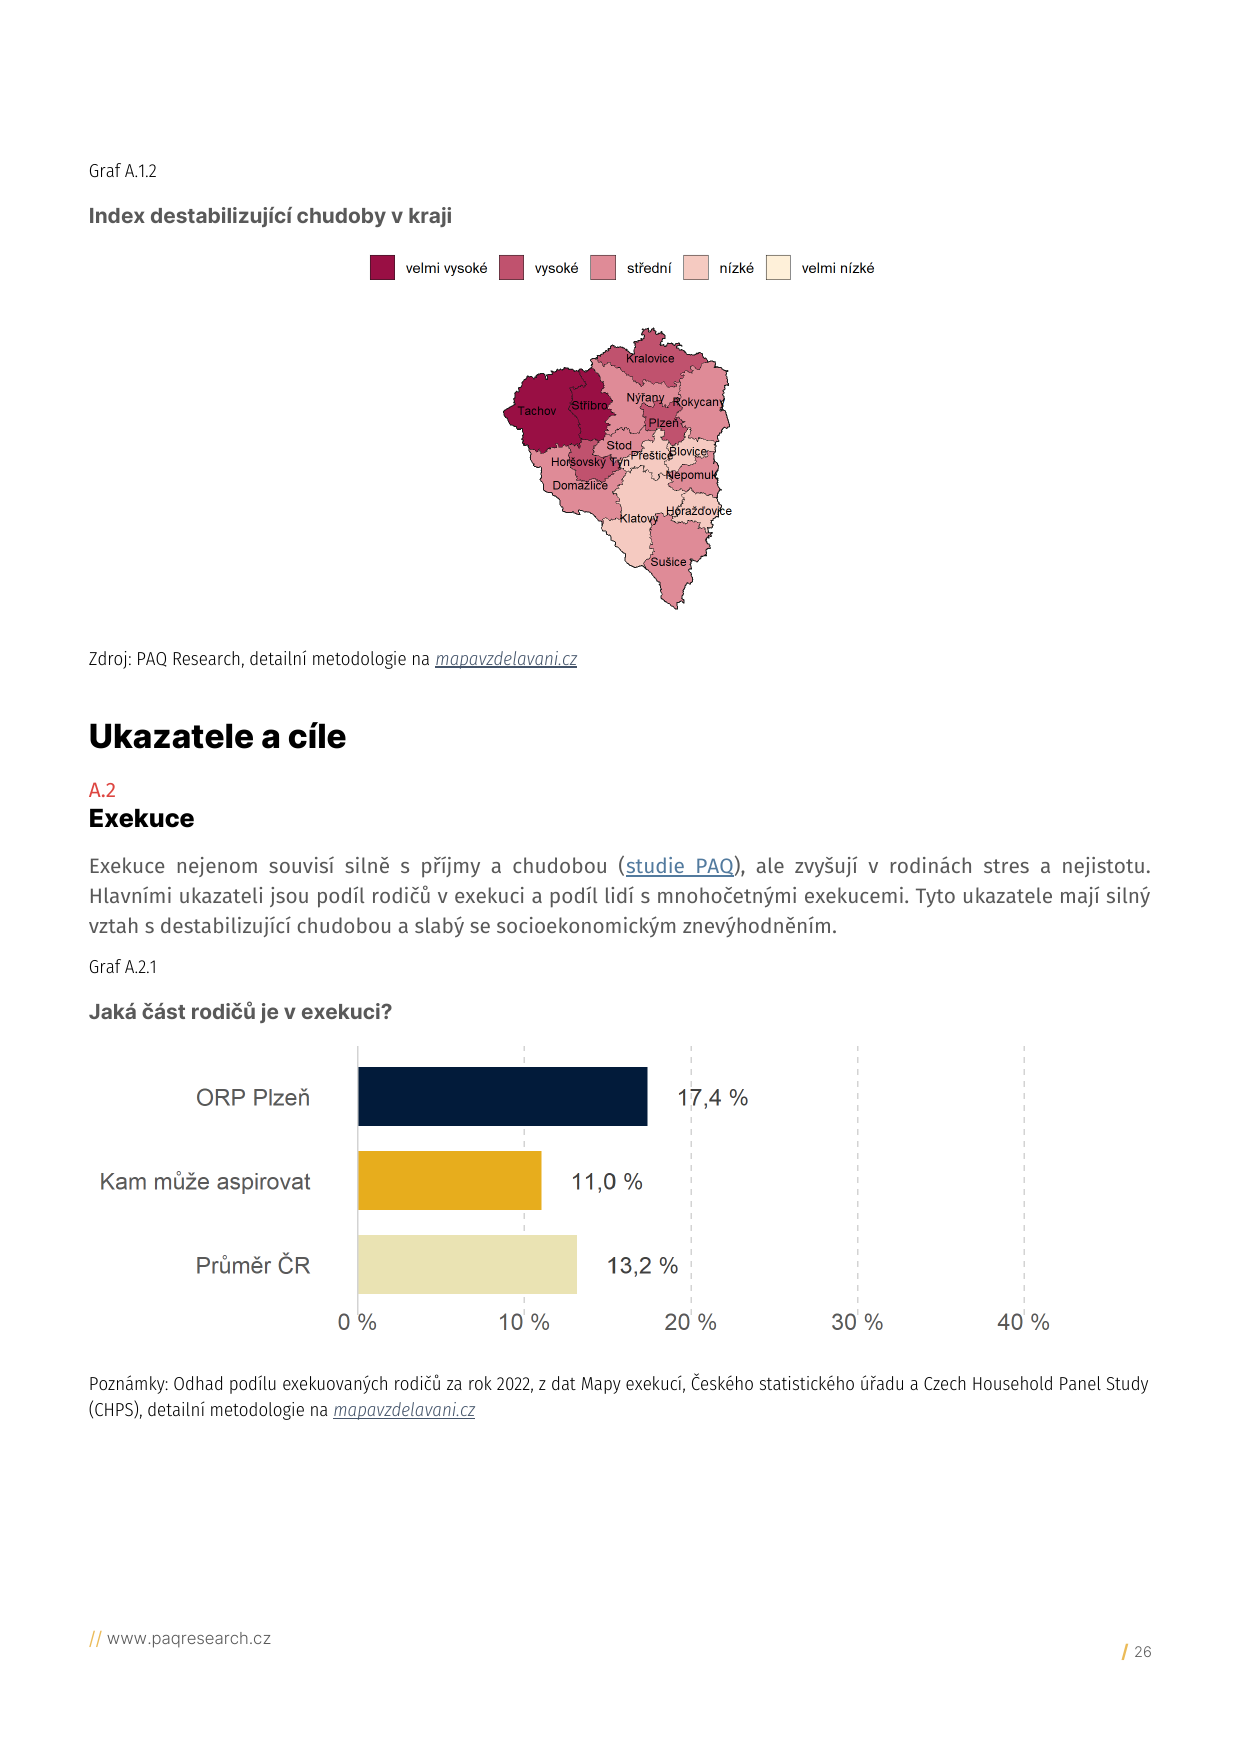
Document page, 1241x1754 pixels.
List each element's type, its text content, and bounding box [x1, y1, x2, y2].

text Zdroj: PAQ Research, detailní metodologie na mapavzdelavani.cz [89, 647, 1152, 670]
text Index destabilizující chudoby v kraji [89, 198, 1152, 229]
subtitle Ukazatele a cíle [89, 716, 1152, 756]
text A.2 [89, 773, 1152, 803]
picture [88, 1024, 1139, 1356]
text Graf A.2.1 [89, 956, 1152, 978]
subtitle Exekuce [89, 803, 1152, 833]
picture [88, 228, 1139, 631]
text Graf A.1.2 [89, 160, 1152, 183]
text Jaká část rodičů je v exekuci? [89, 994, 1152, 1024]
text Exekuce nejenom souvisí silně s příjmy a chudobou (studie PAQ), ale zvyšují v rodinách stres a nejistotu. Hlavními ukazateli jsou podíl rodičů v exekuci a podíl lidí s mnohočetnými exekucemi. Tyto ukazatele mají silný vztah s destabilizující chudobou a slabý se socioekonomickým znevýhodněním. [89, 849, 1152, 939]
text Poznámky: Odhad podílu exekuovaných rodičů za rok 2022, z dat Mapy exekucí, Českého statistického úřadu a Czech Household Panel Study (CHPS), detailní metodologie na mapavzdelavani.cz [89, 1373, 1152, 1421]
